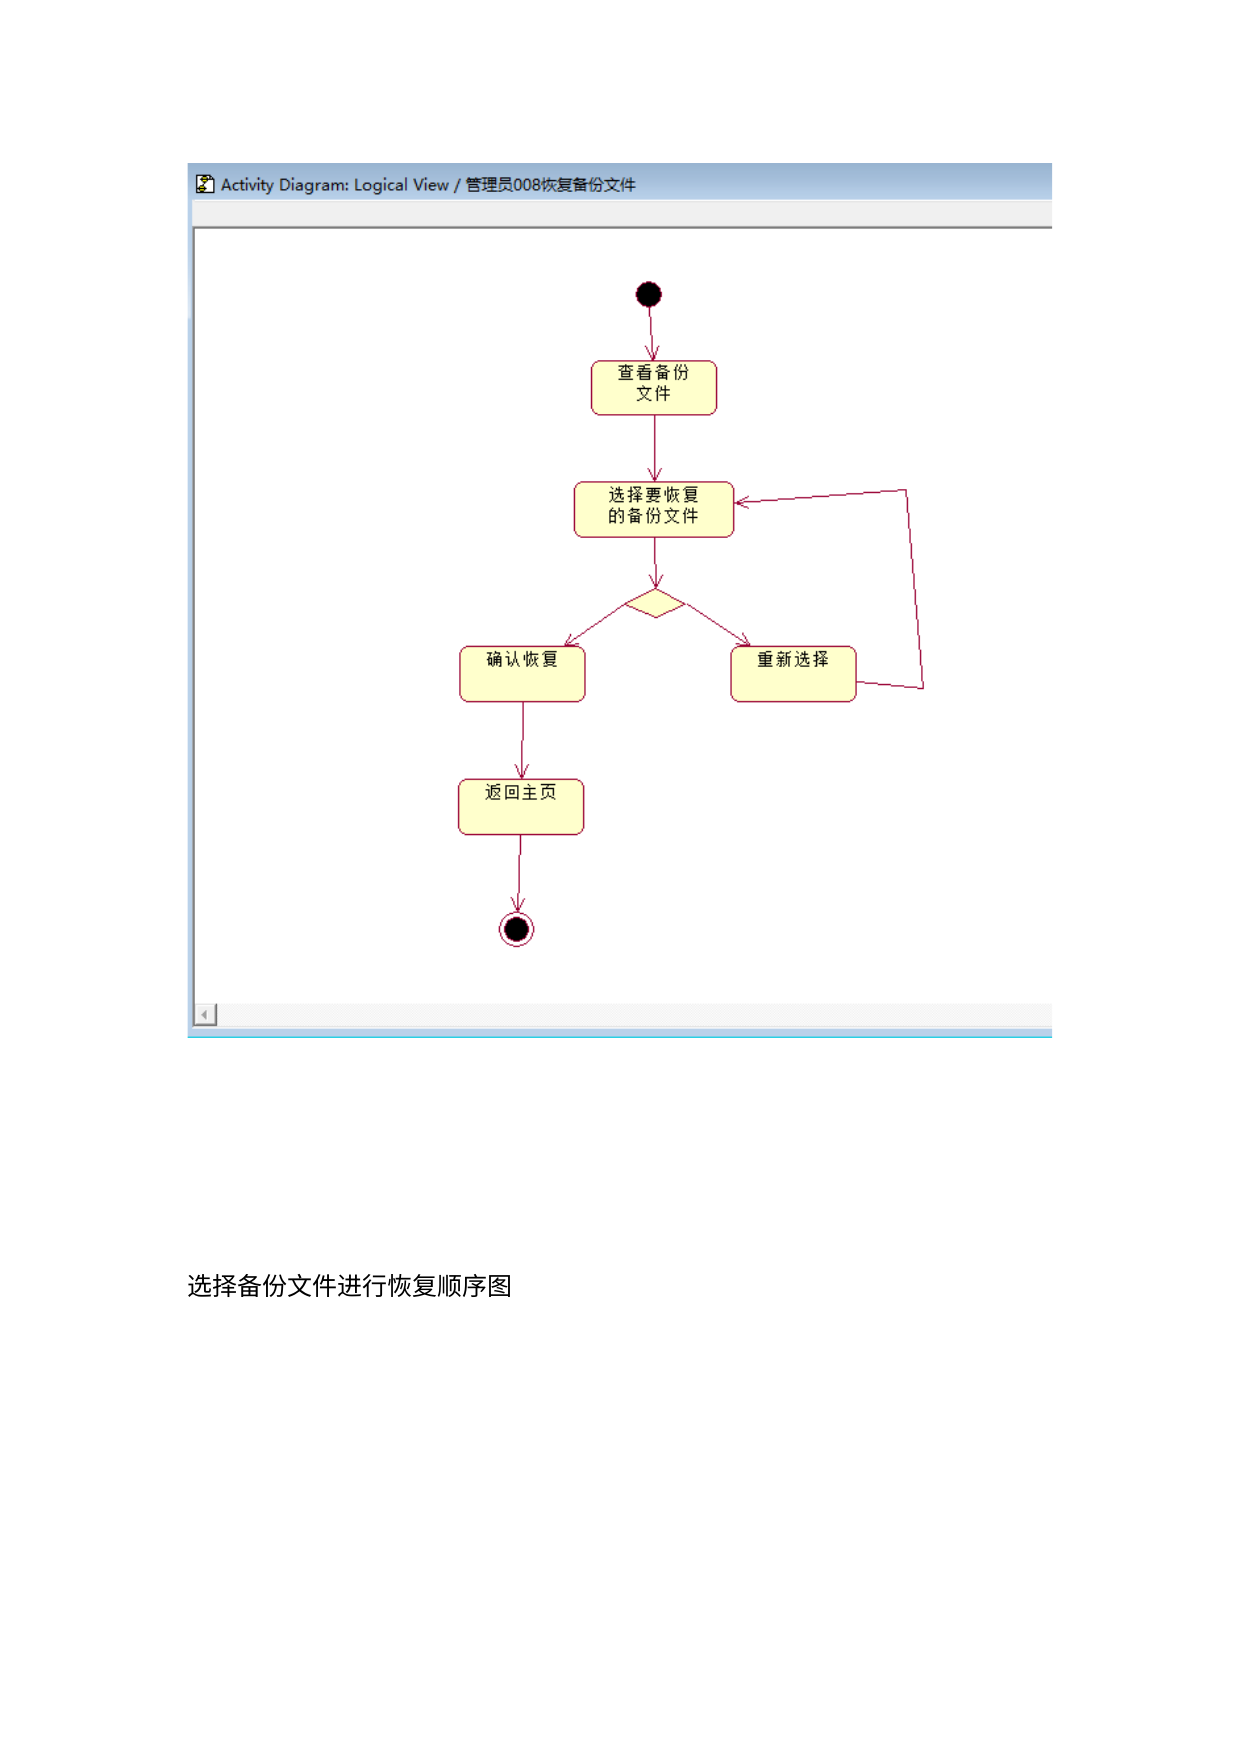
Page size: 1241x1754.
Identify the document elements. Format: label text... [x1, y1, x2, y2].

picture [187, 163, 1053, 1038]
text 选择备份文件进行恢复顺序图 [187, 1251, 1053, 1318]
